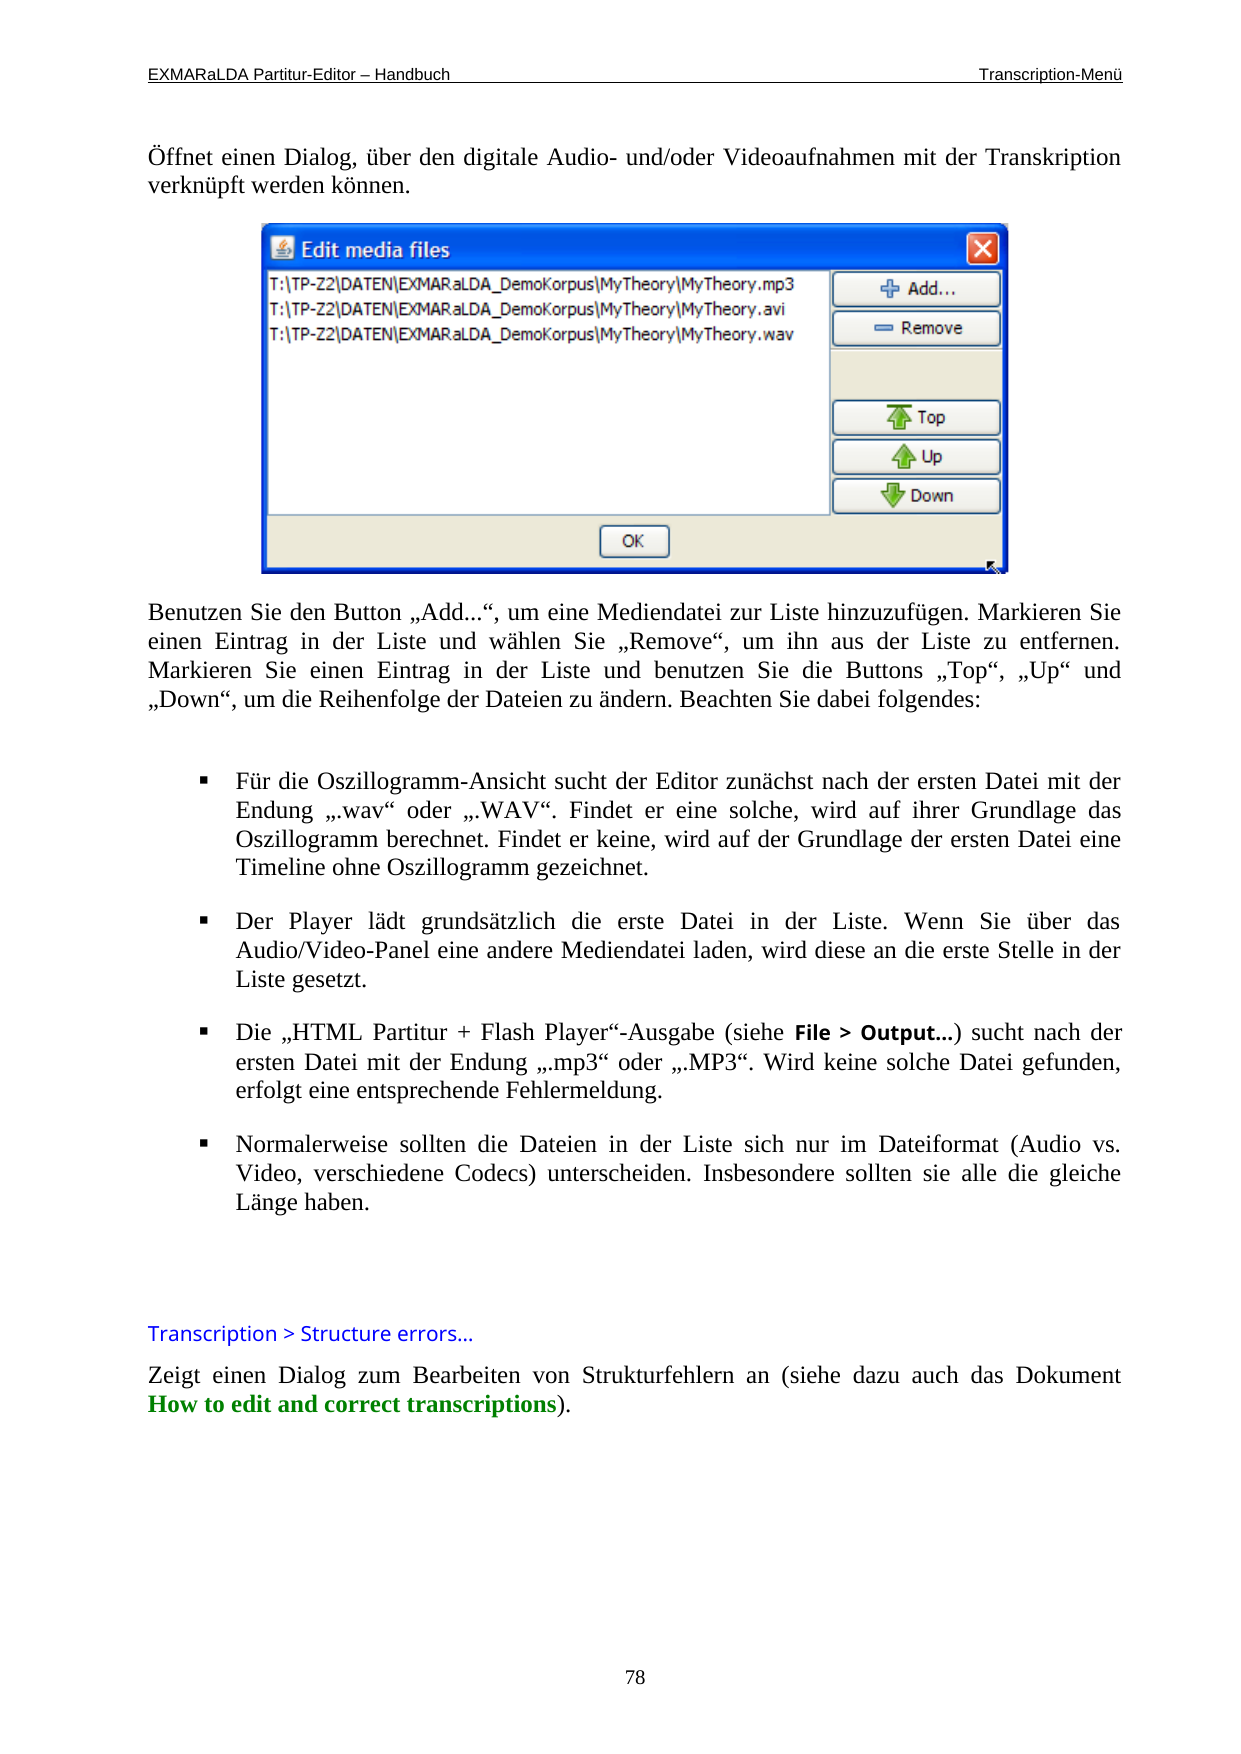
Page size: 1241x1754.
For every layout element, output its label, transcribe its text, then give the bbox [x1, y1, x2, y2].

text Zeigt einen Dialog zum Bearbeiten von Strukturfehlern an (siehe dazu auch das Dokument How to edit and correct transcriptions). [148, 1360, 1122, 1418]
text Öffnet einen Dialog, über den digitale Audio- und/oder Videoaufnahmen mit der Transkription verknüpft werden können. [148, 142, 1122, 199]
subtitle Transcription > Structure errors… [148, 1319, 1122, 1348]
list Normalerweise sollten die Dateien in der Liste sich nur im Dateiformat (Audio vs. Video, verschiedene Codecs) unterscheiden. Insbesondere sollten sie alle die gleiche Länge haben. [198, 1129, 1122, 1216]
text Benutzen Sie den Button „Add...“, um eine Mediendatei zur Liste hinzuzufügen. Markieren Sie einen Eintrag in der Liste und wählen Sie „Remove“, um ihn aus der Liste zu entfernen. Markieren Sie einen Eintrag in der Liste und benutzen Sie die Buttons „Top“, „Up“ und „Down“, um die Reihenfolge der Dateien zu ändern. Beachten Sie dabei folgendes: [148, 597, 1122, 712]
list Die „HTML Partitur + Flash Player“-Ausgabe (siehe File > Output...) sucht nach der ersten Datei mit der Endung „.mp3“ oder „.MP3“. Wird keine solche Datei gefunden, erfolgt eine entsprechende Fehlermeldung. [198, 1017, 1122, 1104]
list Für die Oszillogramm-Ansicht sucht der Editor zunächst nach der ersten Datei mit der Endung „.wav“ oder „.WAV“. Findet er eine solche, wird auf ihrer Grundlage das Oszillogramm berechnet. Findet er keine, wird auf der Grundlage der ersten Datei eine Timeline ohne Oszillogramm gezeichnet. [198, 766, 1122, 881]
list Der Player lädt grundsätzlich die erste Datei in der Liste. Wenn Sie über das Audio/Video-Panel eine andere Mediendatei laden, wird diese an die erste Stelle in der Liste gesetzt. [198, 906, 1122, 992]
picture [261, 223, 1009, 574]
